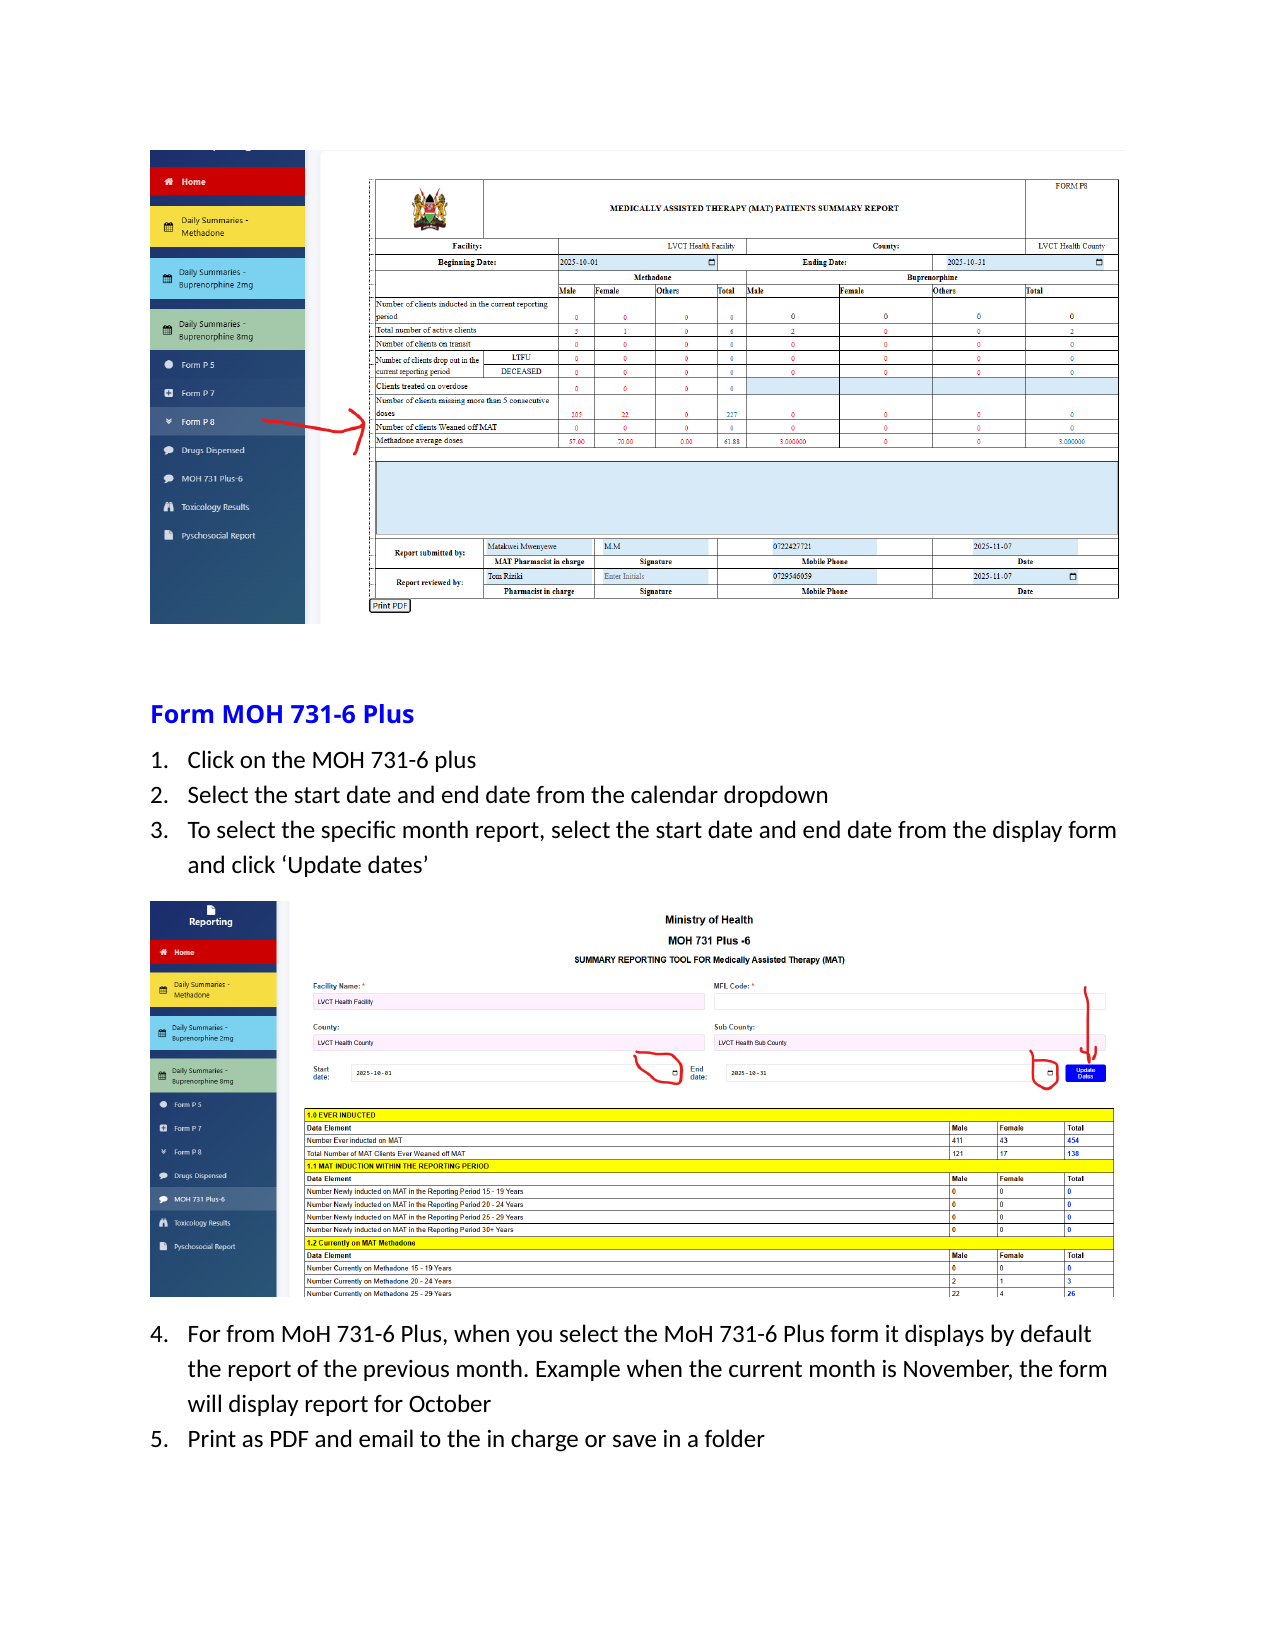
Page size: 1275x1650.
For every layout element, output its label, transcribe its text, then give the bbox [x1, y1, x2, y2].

subtitle Form MOH 731-6 Plus [150, 697, 1125, 731]
picture [150, 901, 1125, 1297]
list To select the specific month report, select the start date and end date from the display form and click ‘Update dates’ [150, 814, 1125, 880]
picture [150, 150, 1125, 624]
list Click on the MOH 731-6 plus [150, 744, 1125, 775]
list Select the start date and end date from the calendar dropdown [150, 779, 1125, 810]
list For from MoH 731-6 Plus, when you select the MoH 731-6 Plus form it displays by default the report of the previous month. Example when the current month is November, the form will display report for October [150, 1318, 1125, 1418]
list Print as PDF and email to the in charge or save in a folder [150, 1423, 1125, 1453]
